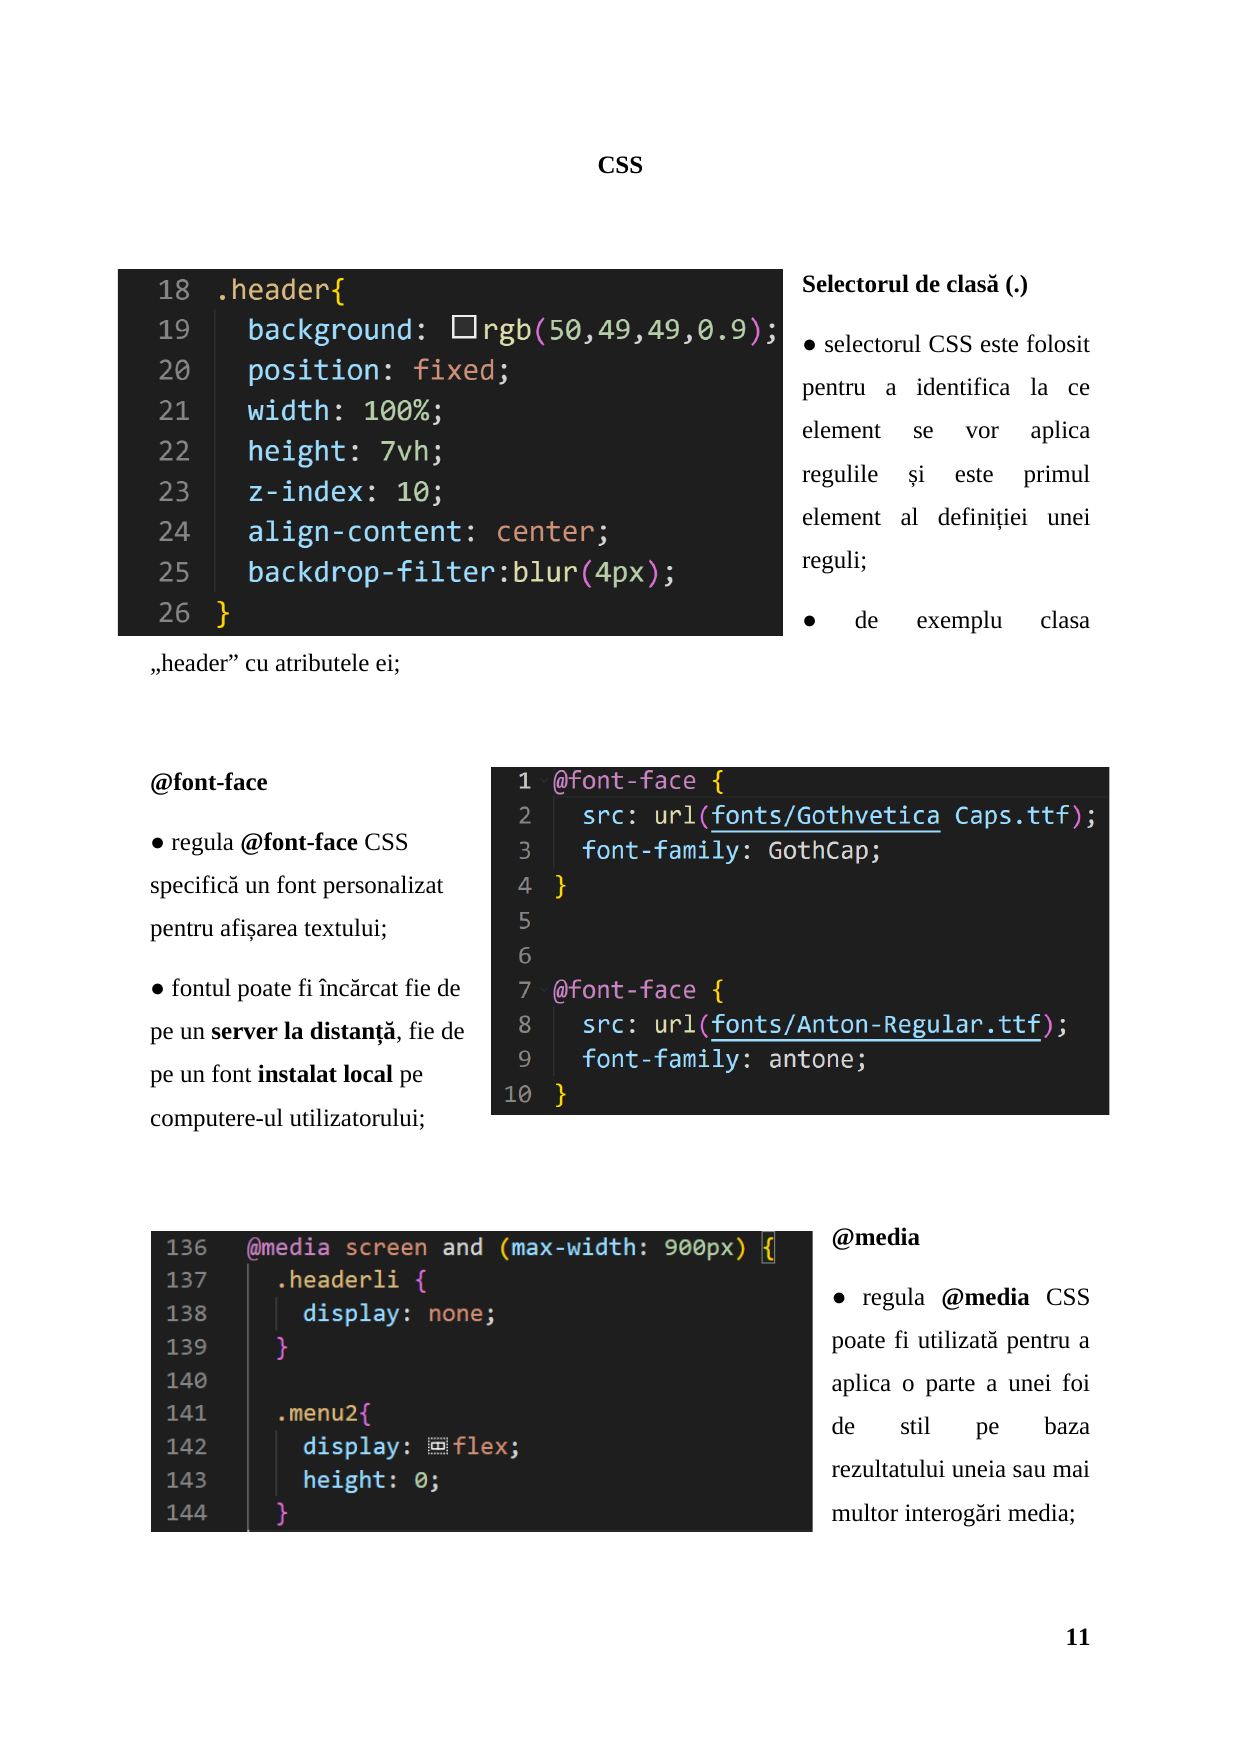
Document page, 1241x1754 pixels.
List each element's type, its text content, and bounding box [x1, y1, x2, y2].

text ● regula @font-face CSS specifică un font personalizat pentru afișarea textului; [150, 827, 490, 942]
picture [117, 269, 783, 636]
text CSS [150, 150, 1090, 179]
text ● regula @media CSS poate fi utilizată pentru a aplica o parte a unei foi de stil pe baza rezultatului uneia sau mai multor interogări media; [812, 1282, 1090, 1526]
text Selectorul de clasă (.) [783, 269, 1090, 298]
text @font-face [150, 767, 490, 796]
text @media [150, 1222, 1090, 1251]
picture [490, 767, 1109, 1115]
text ● fontul poate fi încărcat fie de pe un server la distanță, fie de pe un font instalat local pe computere-ul utilizatorului; [150, 973, 1090, 1131]
text ● de exemplu clasa „header” cu atributele ei; [150, 605, 1090, 677]
picture [150, 1231, 812, 1531]
text ● selectorul CSS este folosit pentru a identifica la ce element se vor aplica regulile și este primul element al definiției unei reguli; [783, 329, 1090, 574]
